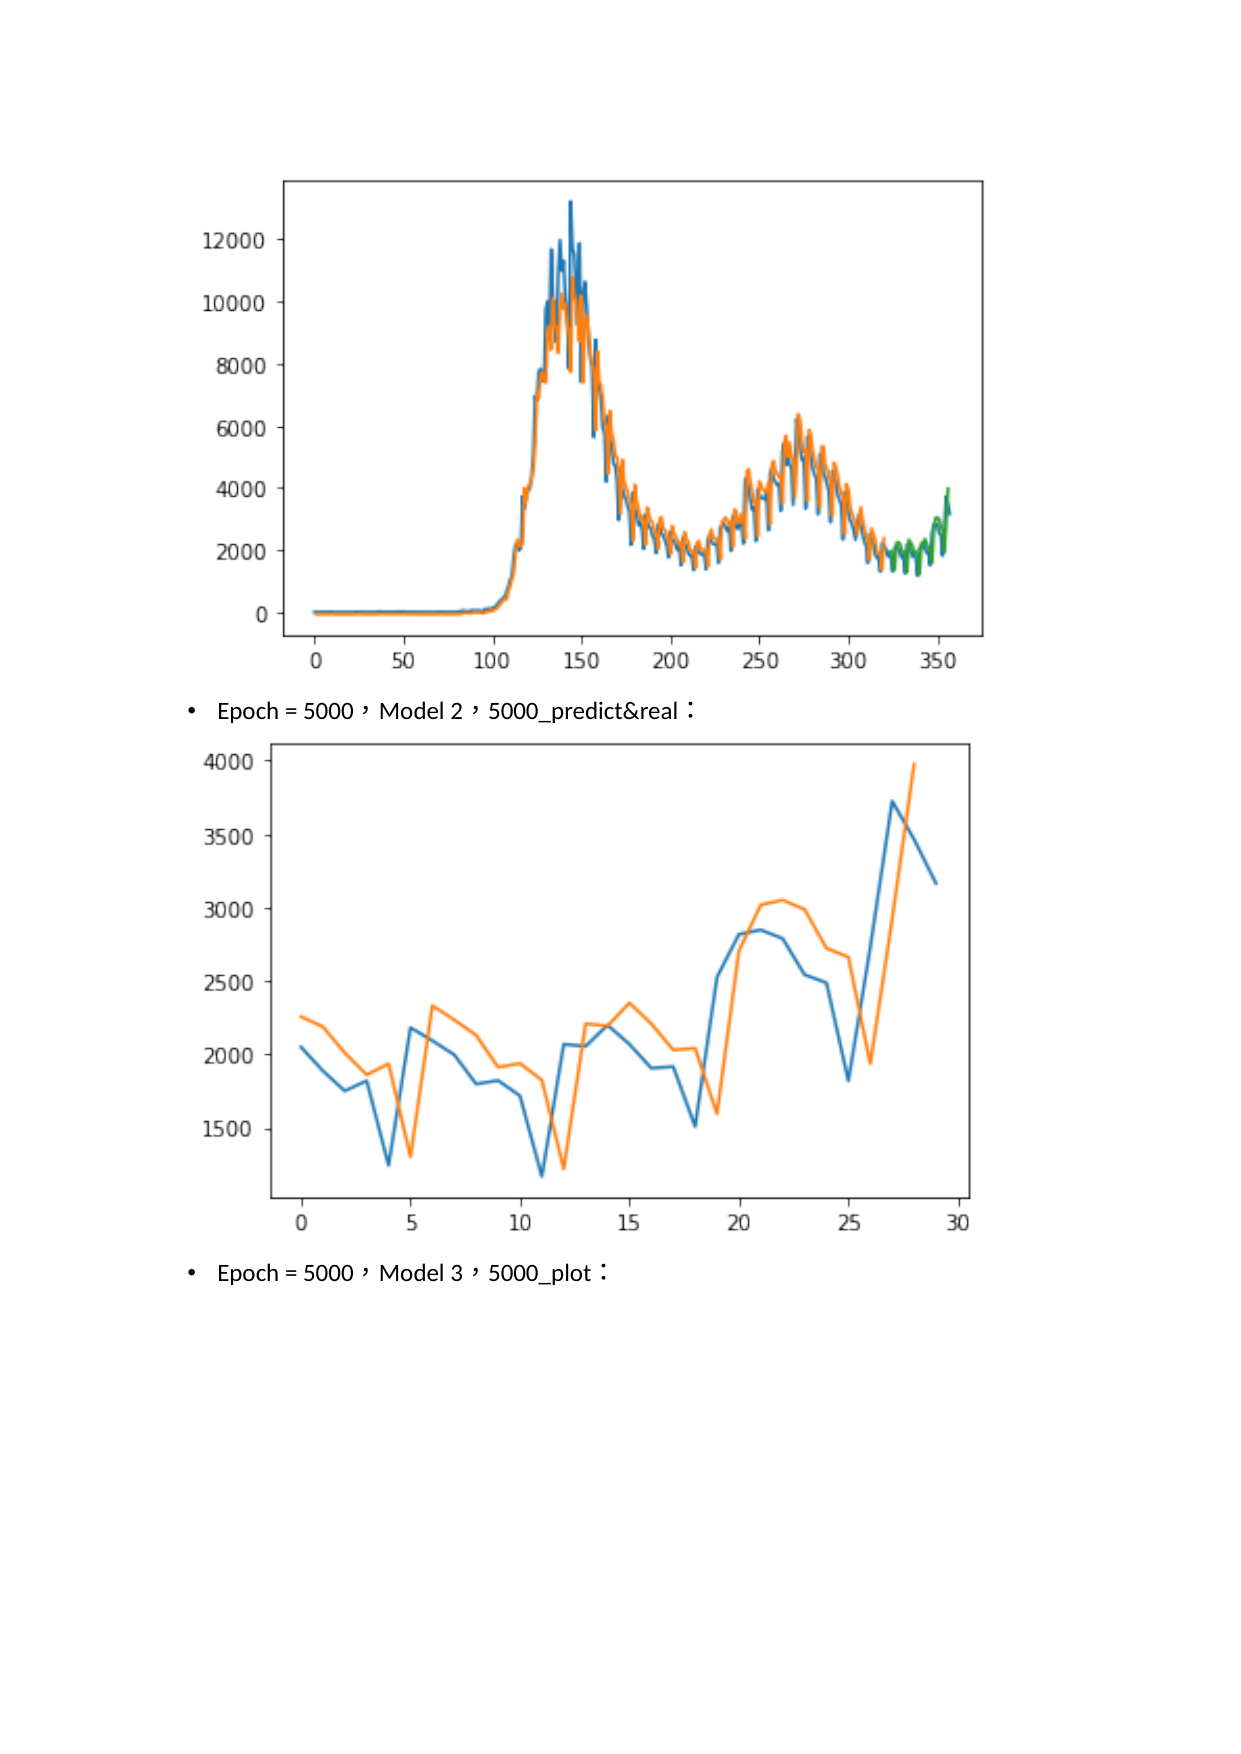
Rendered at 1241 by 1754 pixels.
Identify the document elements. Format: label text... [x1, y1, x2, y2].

list Epoch = 5000，Model 2，5000_predict&real： [187, 689, 1053, 727]
picture [187, 731, 986, 1248]
picture [187, 168, 997, 686]
list Epoch = 5000，Model 3，5000_plot： [187, 1252, 1053, 1289]
